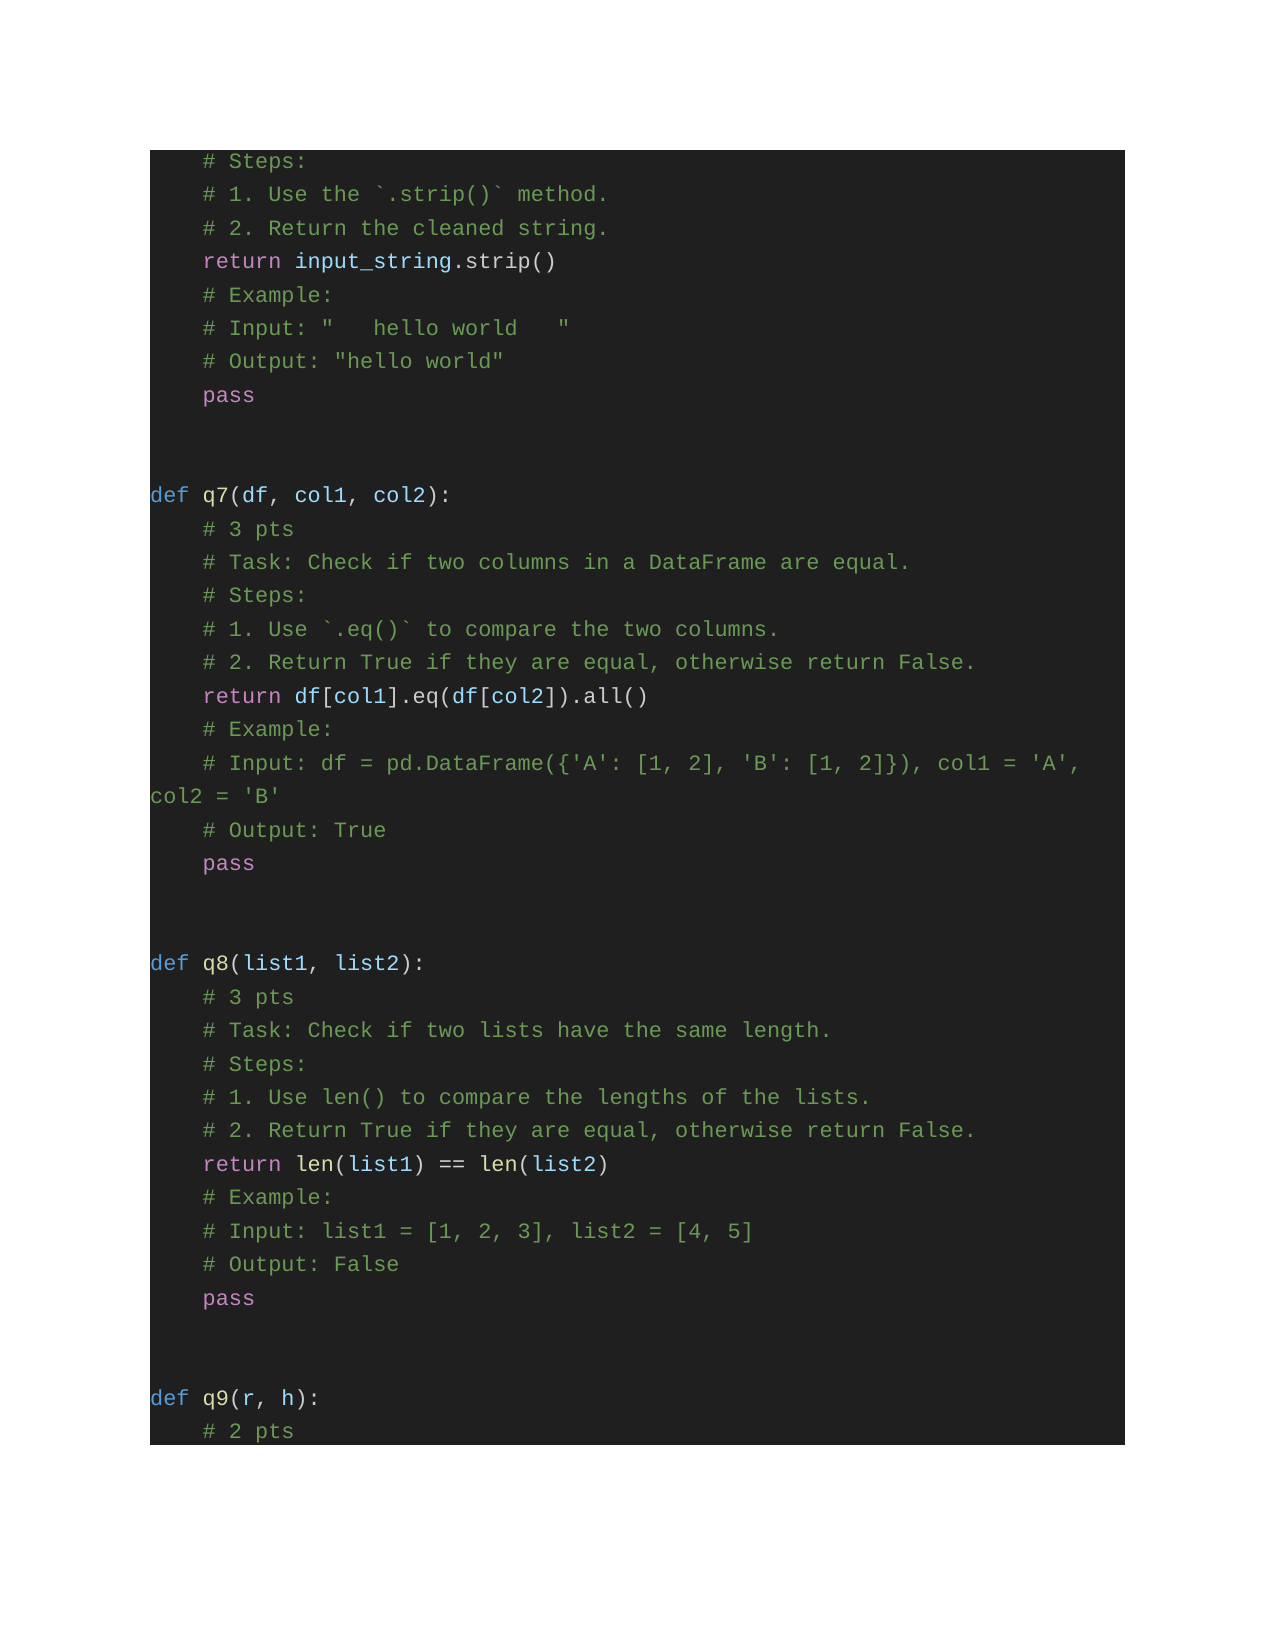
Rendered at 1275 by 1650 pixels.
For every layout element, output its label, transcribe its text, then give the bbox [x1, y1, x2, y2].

text # Example: [150, 718, 1125, 743]
text # Steps: [150, 585, 1125, 609]
text # Input: list1 = [1, 2, 3], list2 = [4, 5] [150, 1220, 1125, 1245]
text # 2 pts [150, 1421, 1125, 1445]
text # Example: [150, 1187, 1125, 1211]
text # 3 pts [150, 986, 1125, 1011]
text # Steps: [150, 1053, 1125, 1078]
text def q8(list1, list2): [150, 952, 1125, 977]
text pass [150, 852, 1125, 877]
text return len(list1) == len(list2) [150, 1153, 1125, 1178]
text # Output: True [150, 819, 1125, 843]
text pass [150, 384, 1125, 409]
text # Output: "hello world" [150, 351, 1125, 375]
text # 1. Use len() to compare the lengths of the lists. [150, 1086, 1125, 1111]
text # 2. Return True if they are equal, otherwise return False. [150, 652, 1125, 676]
text return df[col1].eq(df[col2]).all() [150, 685, 1125, 710]
text # Input: " hello world " [150, 317, 1125, 342]
text # Input: df = pd.DataFrame({'A': [1, 2], 'B': [1, 2]}), col1 = 'A', col2 = 'B' [150, 752, 1125, 810]
text # 1. Use `.eq()` to compare the two columns. [150, 618, 1125, 643]
text # Task: Check if two columns in a DataFrame are equal. [150, 551, 1125, 576]
text # Example: [150, 284, 1125, 308]
text # 1. Use the `.strip()` method. [150, 183, 1125, 208]
text # 2. Return True if they are equal, otherwise return False. [150, 1120, 1125, 1144]
text return input_string.strip() [150, 250, 1125, 275]
text pass [150, 1287, 1125, 1312]
text # Steps: [150, 150, 1125, 175]
text def q7(df, col1, col2): [150, 484, 1125, 509]
text # Output: False [150, 1253, 1125, 1278]
text def q9(r, h): [150, 1387, 1125, 1412]
text # 3 pts [150, 518, 1125, 543]
text # 2. Return the cleaned string. [150, 217, 1125, 242]
text # Task: Check if two lists have the same length. [150, 1019, 1125, 1044]
